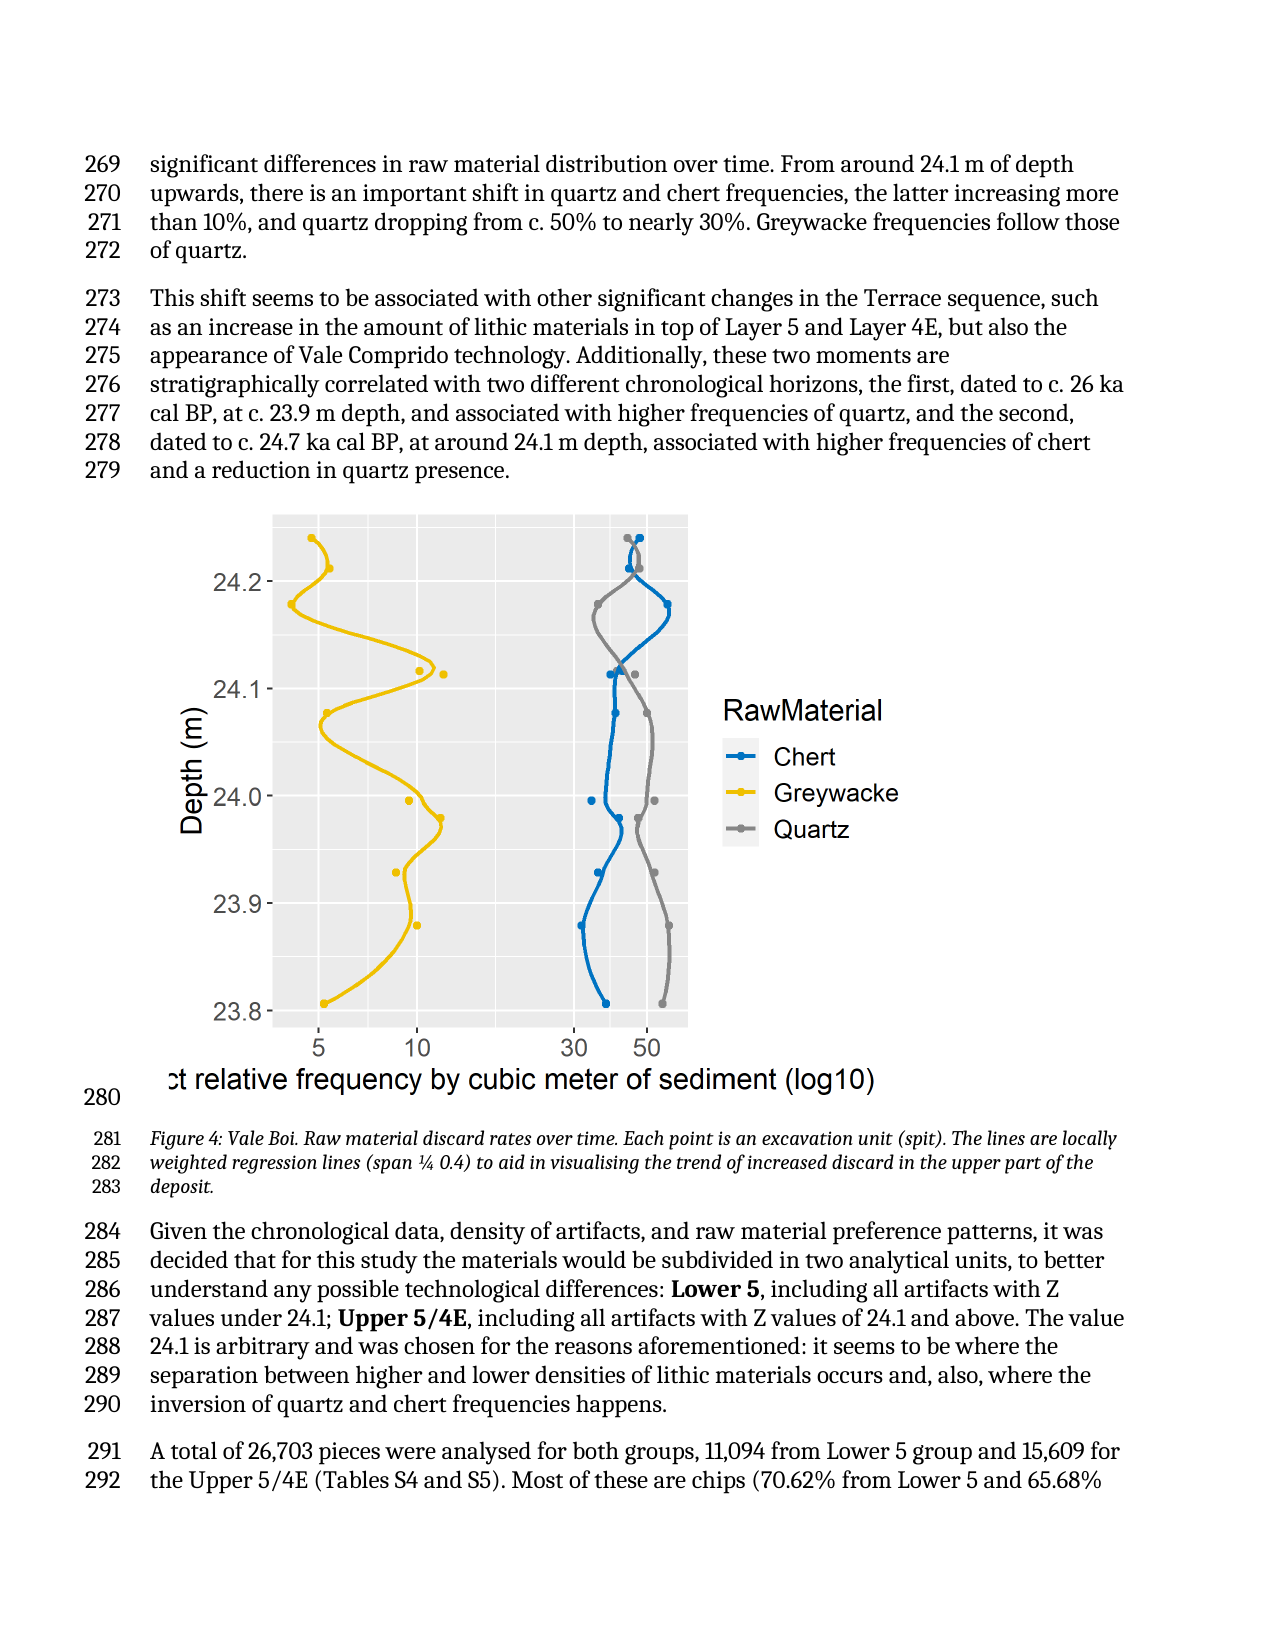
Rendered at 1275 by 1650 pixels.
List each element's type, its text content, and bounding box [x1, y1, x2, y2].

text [150, 1437, 1125, 1495]
text Figure 4: Vale Boi. Raw material discard rates over time. Each point is an excavation unit (spit). The lines are locally weighted regression lines (span ¼ 0.4) to aid in visualising the trend of increased discard in the upper part of the deposit. [150, 1127, 1125, 1198]
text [150, 150, 1125, 265]
text Given the chronological data, density of artifacts, and raw material preference patterns, it was decided that for this study the materials would be subdivided in two analytical units, to better understand any possible technological differences: Lower 5, including all artifacts with Z values under 24.1; Upper 5/4E, including all artifacts with Z values of 24.1 and above. The value 24.1 is arbitrary and was chosen for the reasons aforementioned: it seems to be where the separation between higher and lower densities of lithic materials occurs and, also, where the inversion of quartz and chert frequencies happens. [150, 1217, 1125, 1418]
text This shift seems to be associated with other significant changes in the Terrace sequence, such as an increase in the amount of lithic materials in top of Layer 5 and Layer 4E, but also the appearance of Vale Comprido technology. Additionally, these two moments are stratigraphically correlated with two different chronological horizons, the first, dated to c. 26 ka cal BP, at c. 23.9 m depth, and associated with higher frequencies of quartz, and the second, dated to c. 24.7 ka cal BP, at around 24.1 m depth, associated with higher frequencies of chert and a reduction in quartz presence. [150, 284, 1125, 485]
picture [168, 503, 922, 1106]
